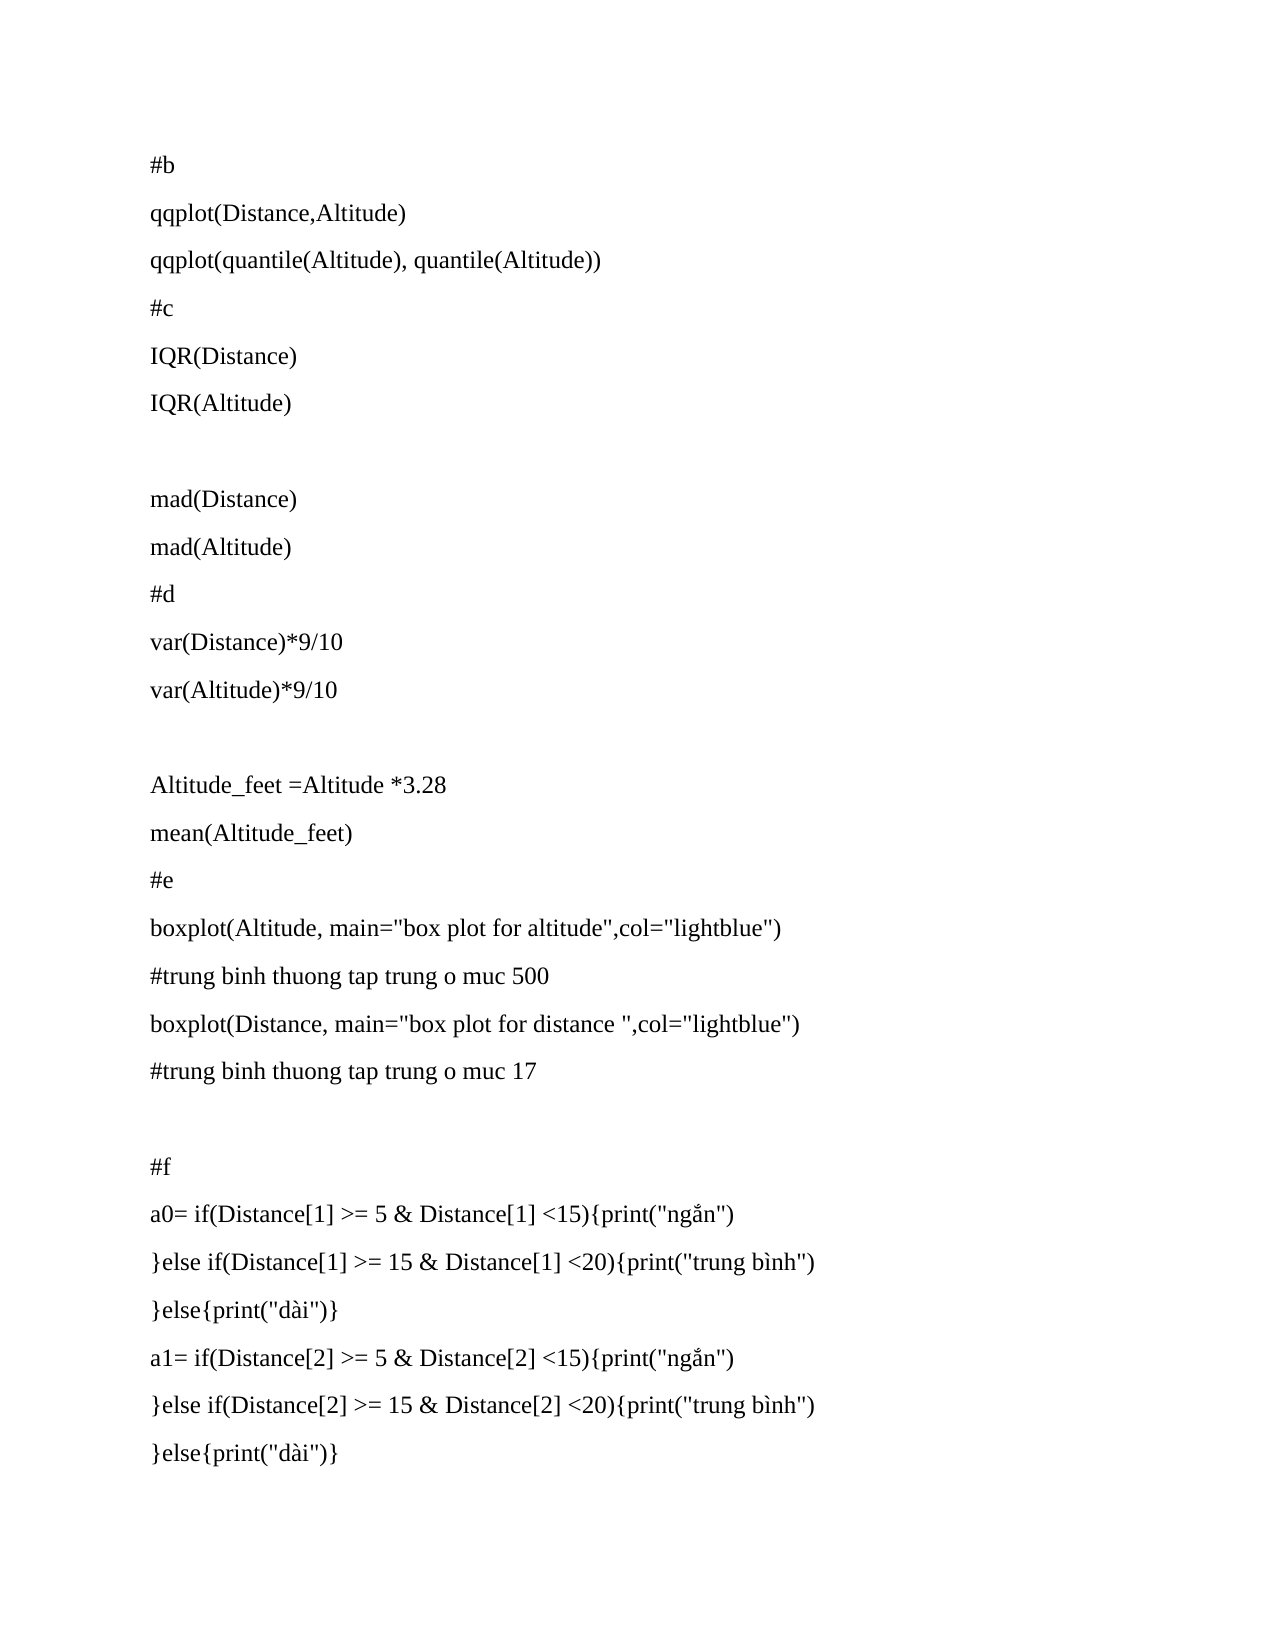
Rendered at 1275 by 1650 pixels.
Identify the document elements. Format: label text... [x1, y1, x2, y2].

text var(Distance)*9/10 [150, 627, 1125, 656]
text mad(Altitude) [150, 532, 1125, 560]
text #b [150, 150, 1125, 179]
text #c [150, 293, 1125, 322]
text }else{print("dài")} [150, 1295, 1125, 1324]
text #trung binh thuong tap trung o muc 500 [150, 961, 1125, 990]
text boxplot(Altitude, main="box plot for altitude",col="lightblue") [150, 913, 1125, 942]
text }else if(Distance[2] >= 15 & Distance[2] <20){print("trung bình") [150, 1390, 1125, 1419]
text Altitude_feet =Altitude *3.28 [150, 770, 1125, 799]
text #e [150, 866, 1125, 894]
text boxplot(Distance, main="box plot for distance ",col="lightblue") [150, 1009, 1125, 1037]
text IQR(Altitude) [150, 388, 1125, 417]
text mean(Altitude_feet) [150, 818, 1125, 847]
text a1= if(Distance[2] >= 5 & Distance[2] <15){print("ngắn") [150, 1343, 1125, 1371]
text }else{print("dài")} [150, 1438, 1125, 1467]
text qqplot(quantile(Altitude), quantile(Altitude)) [150, 245, 1125, 274]
text IQR(Distance) [150, 341, 1125, 369]
text qqplot(Distance,Altitude) [150, 198, 1125, 226]
text a0= if(Distance[1] >= 5 & Distance[1] <15){print("ngắn") [150, 1199, 1125, 1228]
text #d [150, 579, 1125, 608]
text mad(Distance) [150, 484, 1125, 513]
text #f [150, 1152, 1125, 1181]
text var(Altitude)*9/10 [150, 675, 1125, 703]
text }else if(Distance[1] >= 15 & Distance[1] <20){print("trung bình") [150, 1247, 1125, 1276]
text #trung binh thuong tap trung o muc 17 [150, 1056, 1125, 1085]
